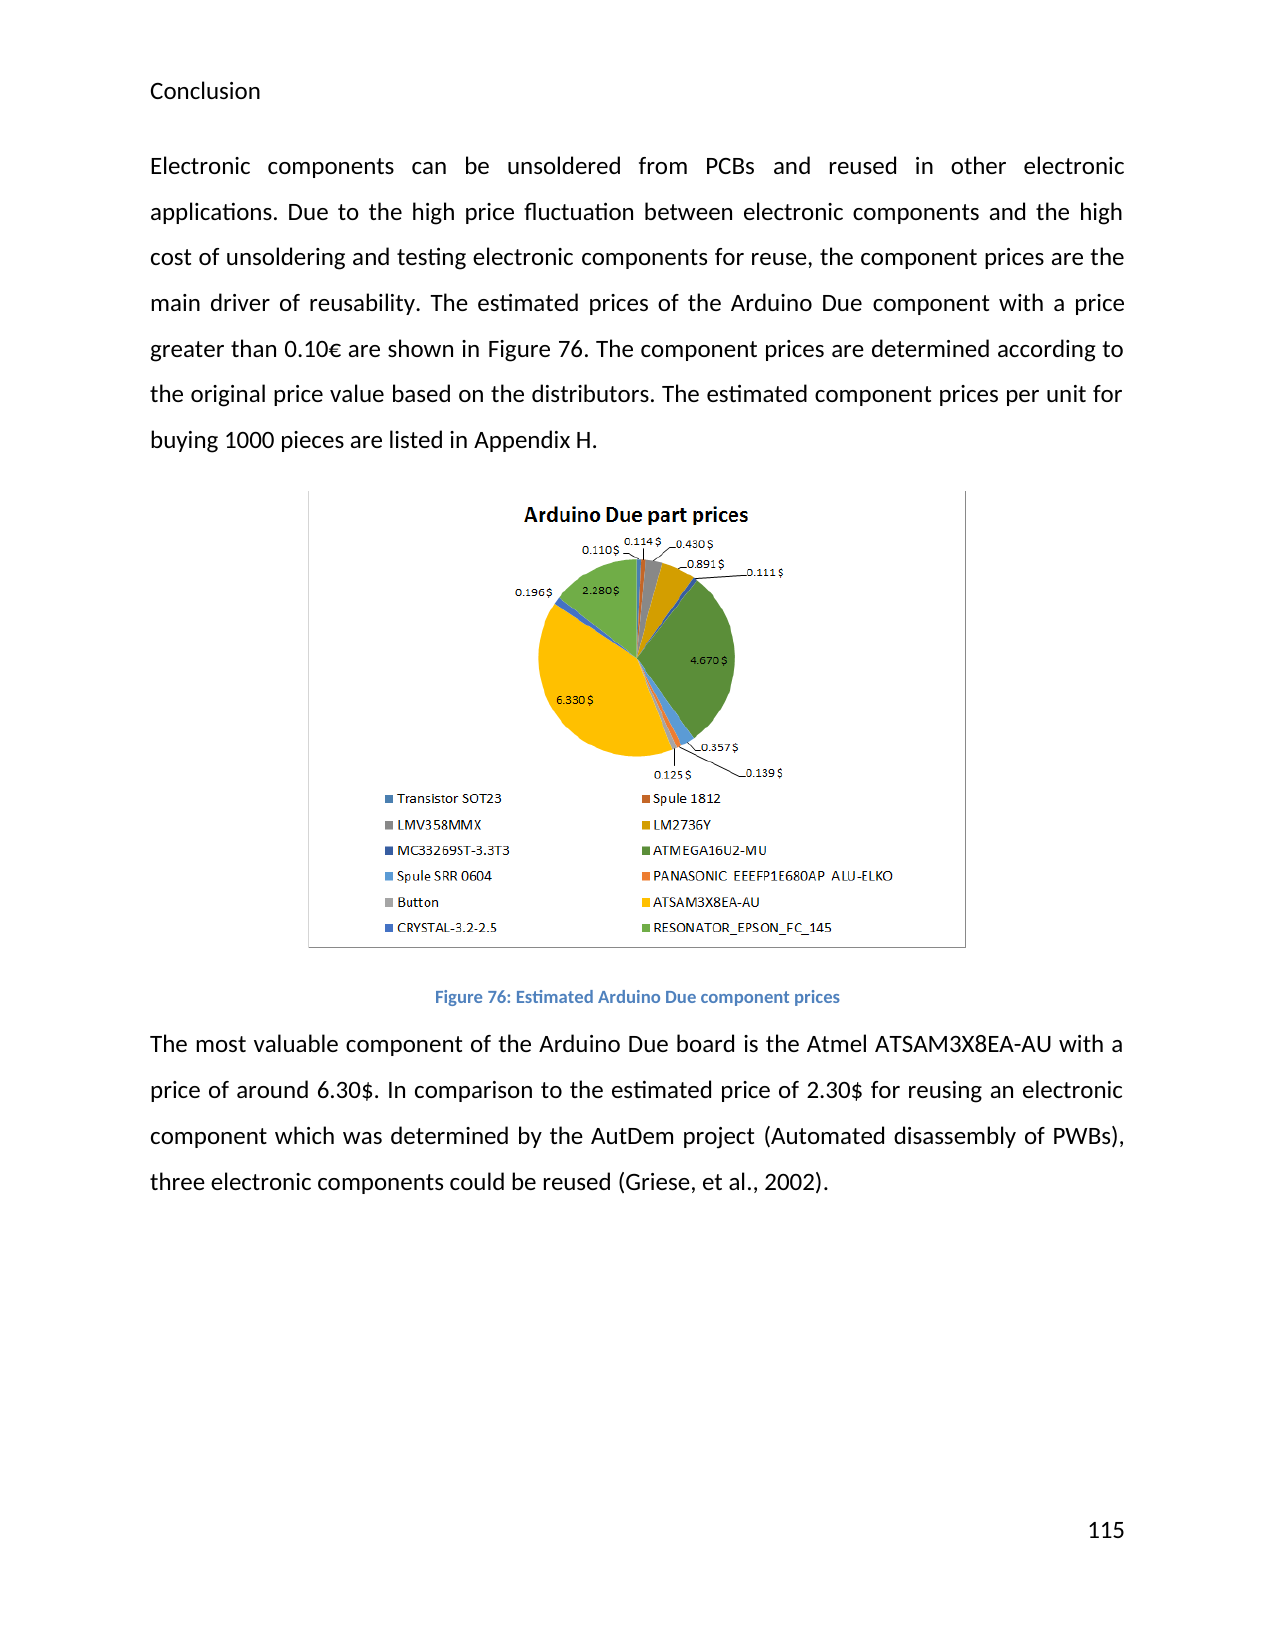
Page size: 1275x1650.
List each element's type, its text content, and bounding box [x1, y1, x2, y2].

text The most valuable component of the Arduino Due board is the Atmel ATSAM3X8EA-AU with a price of around 6.30$. In comparison to the estimated price of 2.30$ for reusing an electronic component which was determined by the AutDem project (Automated disassembly of PWBs), three electronic components could be reused. [150, 1028, 1125, 1196]
text Electronic components can be unsoldered from PCBs and reused in other electronic applications. Due to the high price fluctuation between electronic components and the high cost of unsoldering and testing electronic components for reuse, the component prices are the main driver of reusability. The estimated prices of the Arduino Due component with a price greater than 0.10€ are shown in Figure 76. The component prices are determined according to the original price value based on the distributors. The estimated component prices per unit for buying 1000 pieces are listed in Appendix H. [150, 150, 1125, 455]
picture [308, 491, 967, 949]
